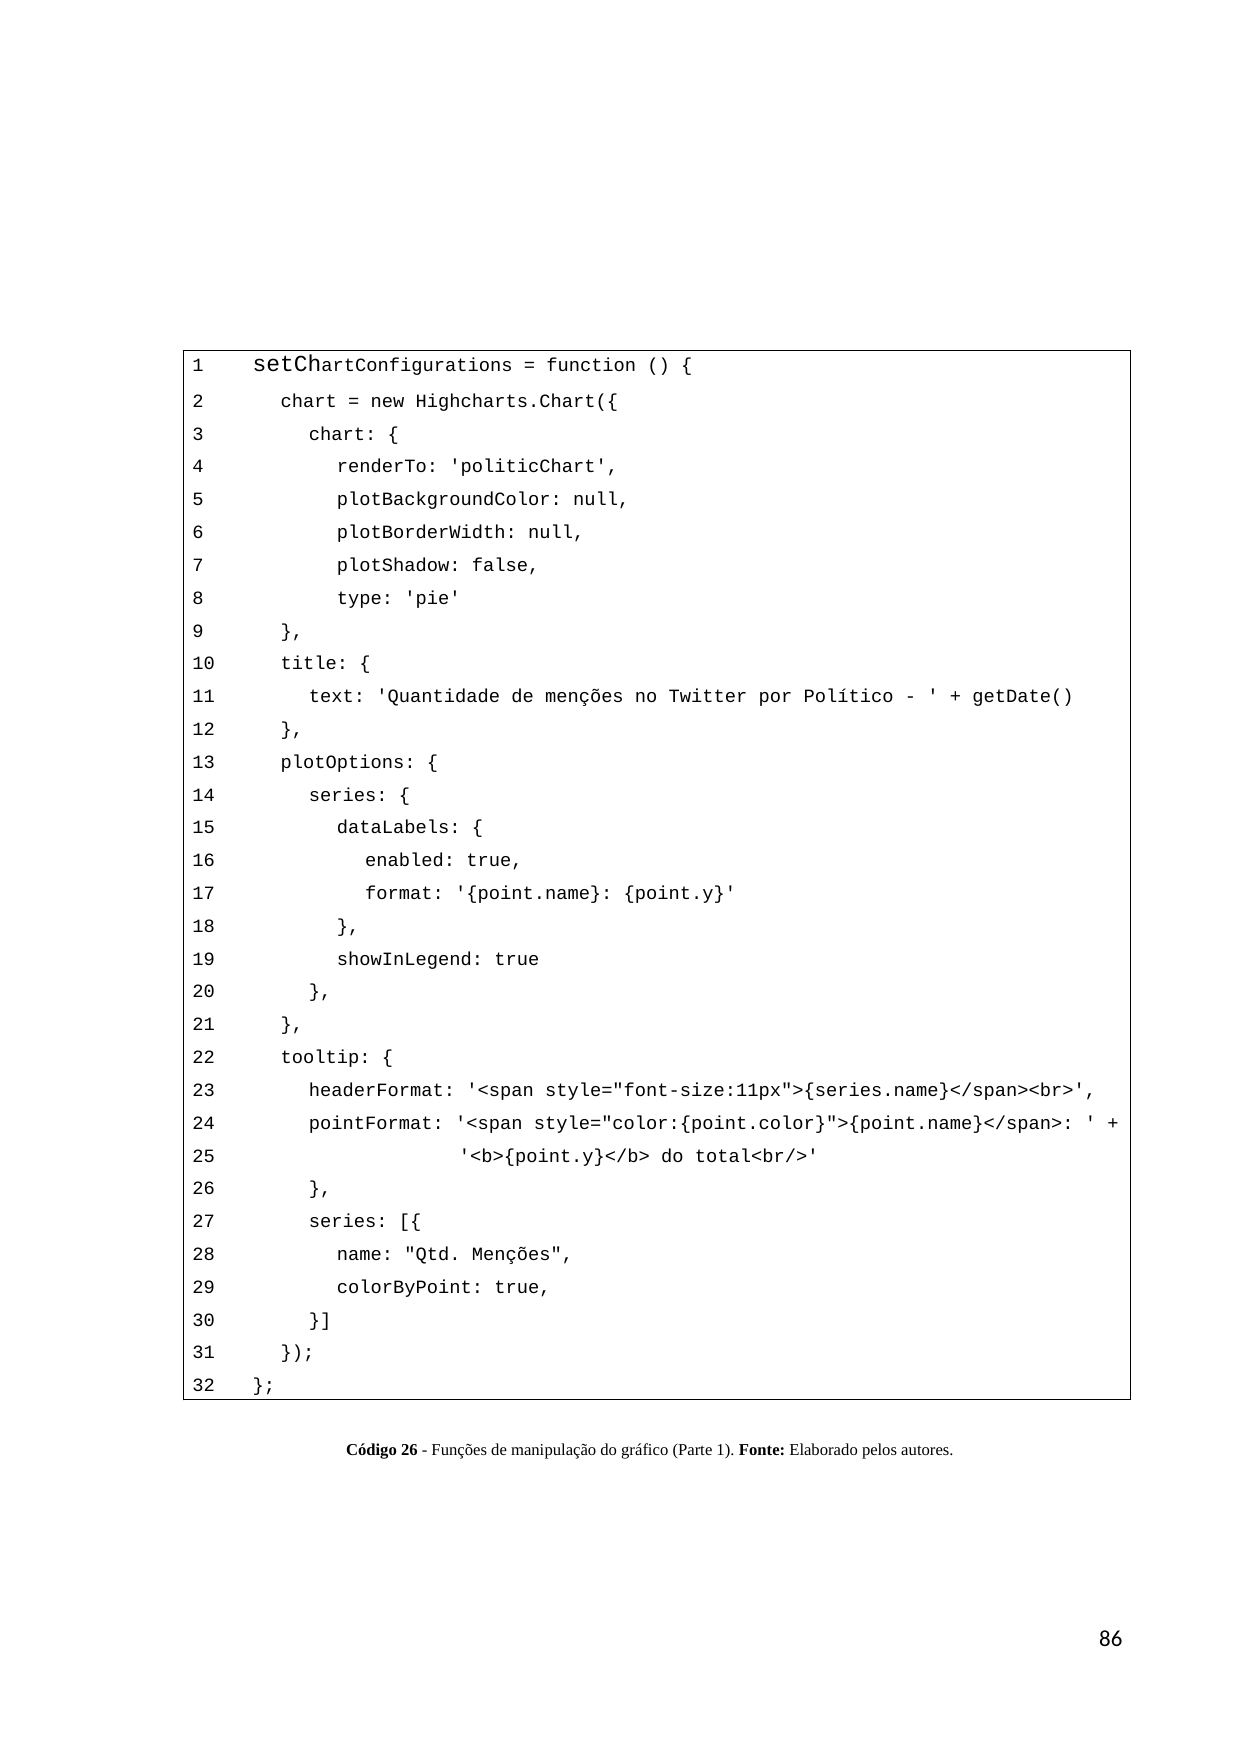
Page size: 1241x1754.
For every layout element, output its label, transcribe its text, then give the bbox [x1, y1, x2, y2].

list dataLabels: { [184, 815, 1130, 839]
list enabled: true, [184, 848, 1130, 872]
list format: '{point.name}: {point.y}' [184, 881, 1130, 905]
list }, [184, 1012, 1130, 1036]
list series: { [184, 782, 1130, 807]
list tooltip: { [184, 1045, 1130, 1069]
list chart: { [184, 421, 1130, 446]
list title: { [184, 651, 1130, 675]
list }, [184, 618, 1130, 643]
list renderTo: 'politicChart', [184, 454, 1130, 478]
list }); [184, 1340, 1130, 1364]
list }, [184, 717, 1130, 741]
list '<b>{point.y}</b> do total<br/>' [184, 1143, 1130, 1168]
list }, [184, 913, 1130, 938]
list text: 'Quantidade de menções no Twitter por Político - ' + getDate() [184, 684, 1130, 708]
list headerFormat: '<span style="font-size:11px">{series.name}</span><br>', [184, 1078, 1130, 1102]
list showInLegend: true [184, 946, 1130, 971]
list name: "Qtd. Menções", [184, 1242, 1130, 1266]
list plotBackgroundColor: null, [184, 487, 1130, 511]
list plotShadow: false, [184, 553, 1130, 577]
list type: 'pie' [184, 585, 1130, 610]
list setChartConfigurations = function () { [184, 351, 1130, 379]
list }] [184, 1307, 1130, 1332]
list }, [184, 1176, 1130, 1200]
list series: [{ [184, 1209, 1130, 1233]
list }; [184, 1373, 1130, 1399]
list plotOptions: { [184, 749, 1130, 774]
list pointFormat: '<span style="color:{point.color}">{point.name}</span>: ' + [184, 1110, 1130, 1135]
list colorByPoint: true, [184, 1274, 1130, 1299]
list plotBorderWidth: null, [184, 520, 1130, 544]
list chart = new Highcharts.Chart({ [184, 388, 1130, 413]
text Código 26 - Funções de manipulação do gráfico (Parte 1). Fonte: Elaborado pelos autores. [177, 1440, 1122, 1459]
list }, [184, 979, 1130, 1003]
